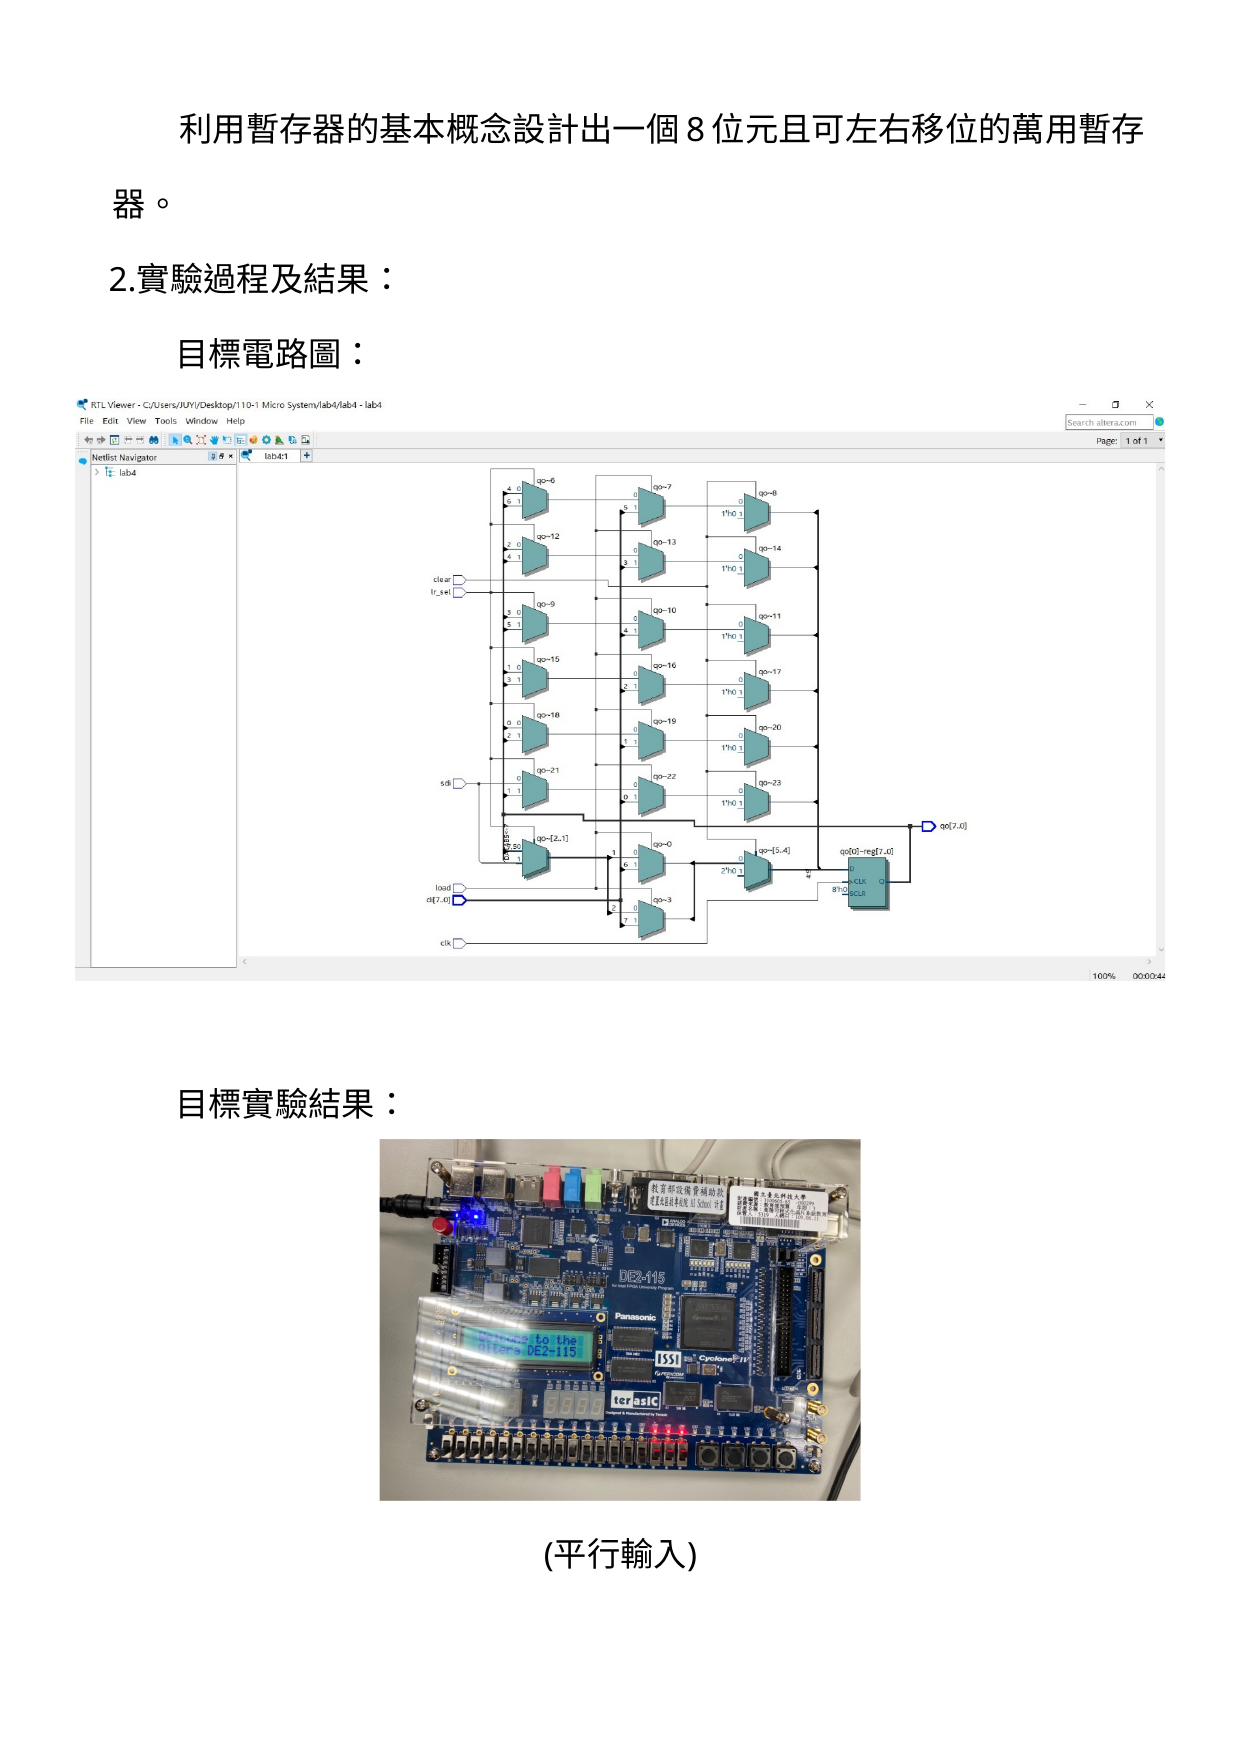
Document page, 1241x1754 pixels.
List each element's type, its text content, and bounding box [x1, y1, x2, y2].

text 目標電路圖： [75, 314, 1165, 389]
text 2.實驗過程及結果： [75, 239, 1165, 314]
text (平行輸入) [75, 1514, 1165, 1589]
list 利用暫存器的基本概念設計出一個8位元且可左右移位的萬用暫存器。 [112, 89, 1165, 239]
picture [379, 1139, 861, 1501]
text 目標實驗結果： [75, 1064, 1165, 1139]
picture [75, 398, 1166, 981]
